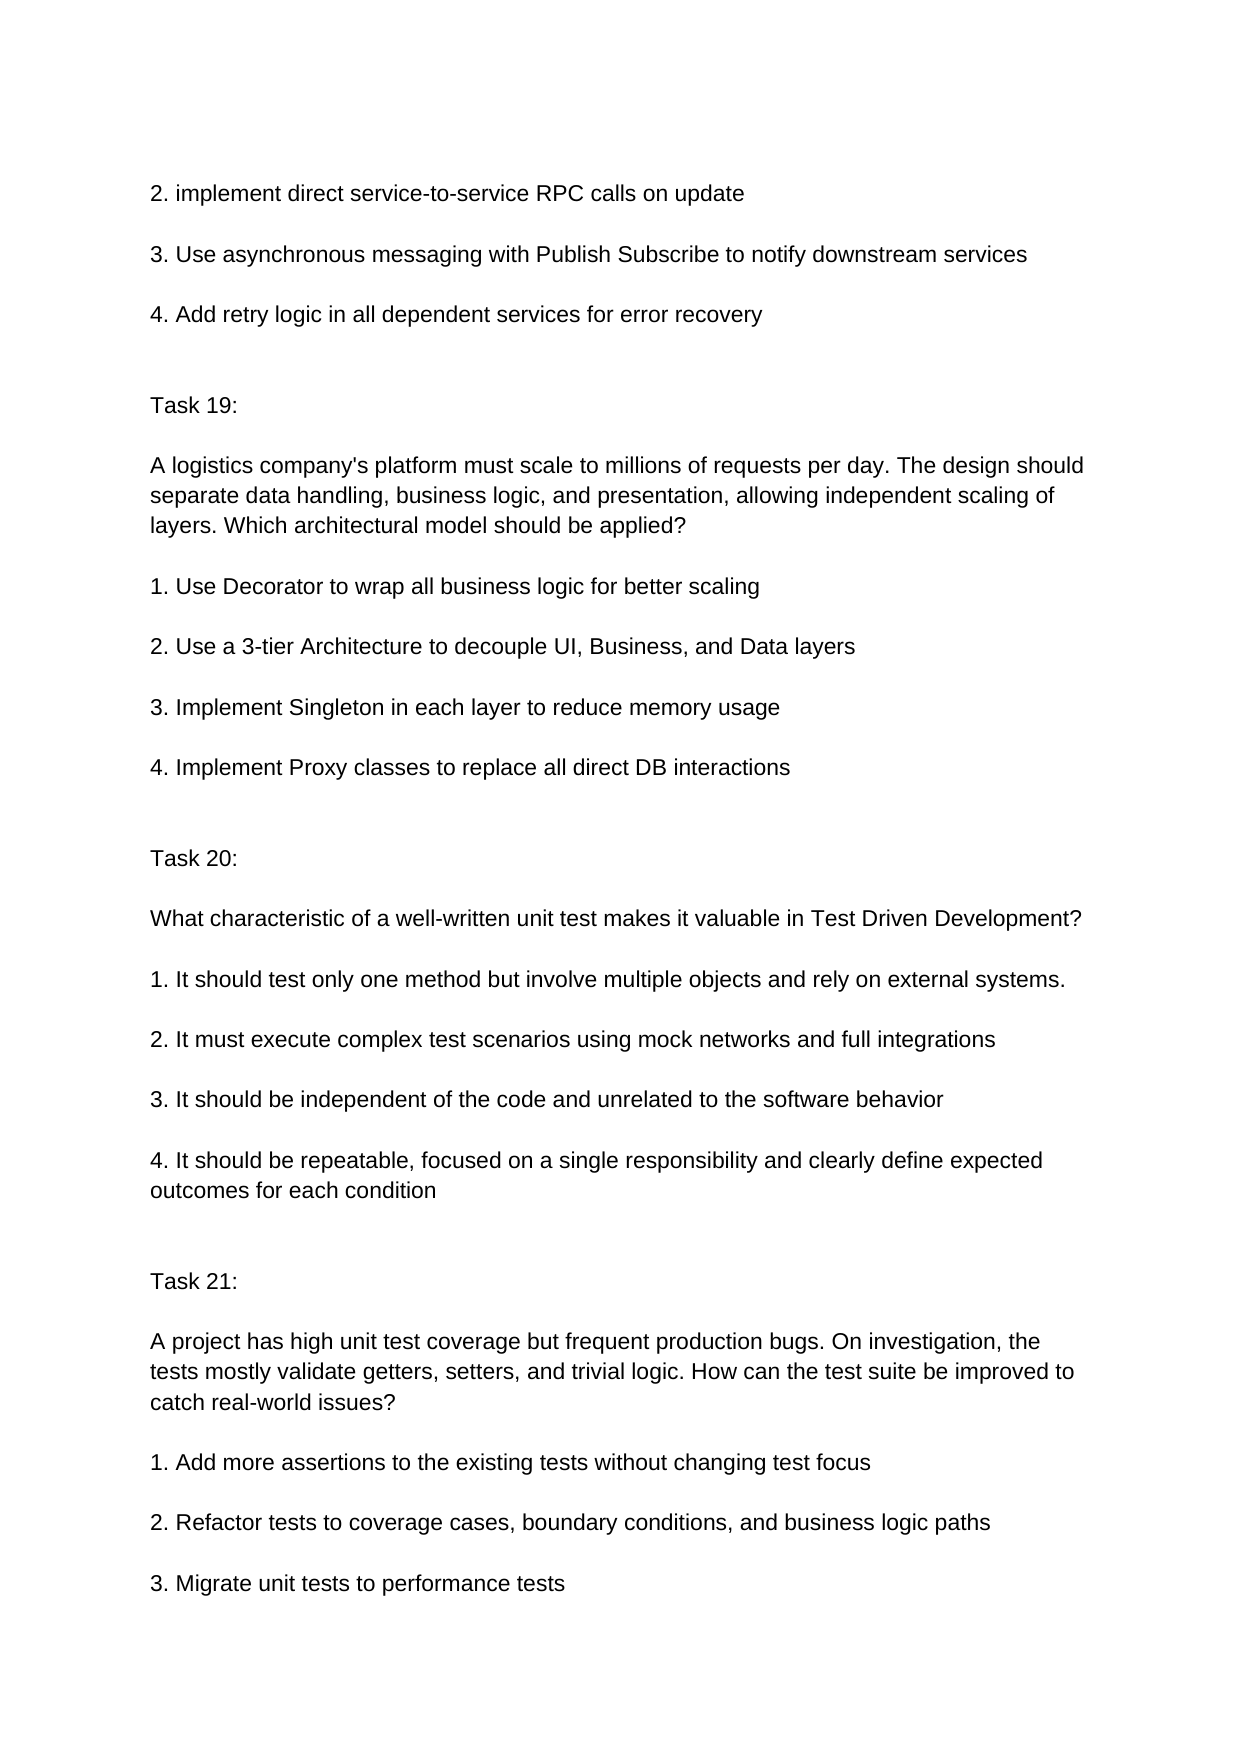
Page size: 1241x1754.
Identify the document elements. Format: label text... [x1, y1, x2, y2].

text 2. It must execute complex test scenarios using mock networks and full integrations [150, 1026, 1090, 1052]
text 4. It should be repeatable, focused on a single responsibility and clearly define expected outcomes for each condition [150, 1147, 1090, 1203]
text Task 21: [150, 1268, 1090, 1294]
text 1. It should test only one method but involve multiple objects and rely on external systems. [150, 966, 1090, 992]
text A project has high unit test coverage but frequent production bugs. On investigation, the tests mostly validate getters, setters, and trivial logic. How can the test suite be improved to catch real-world issues? [150, 1328, 1090, 1415]
text 2. implement direct service-to-service RPC calls on update [150, 180, 1090, 207]
text 3. Migrate unit tests to performance tests [150, 1570, 1090, 1596]
text 1. Add more assertions to the existing tests without changing test focus [150, 1449, 1090, 1475]
text Task 20: [150, 845, 1090, 871]
text 3. It should be independent of the code and unrelated to the software behavior [150, 1086, 1090, 1113]
text What characteristic of a well-written unit test makes it valuable in Test Driven Development? [150, 905, 1090, 932]
text 3. Use asynchronous messaging with Publish Subscribe to notify downstream services [150, 241, 1090, 267]
text 2. Refactor tests to coverage cases, boundary conditions, and business logic paths [150, 1509, 1090, 1536]
text A logistics company's platform must scale to millions of requests per day. The design should separate data handling, business logic, and presentation, allowing independent scaling of layers. Which architectural model should be applied? [150, 452, 1090, 539]
text 3. Implement Singleton in each layer to reduce memory usage [150, 694, 1090, 720]
text 2. Use a 3-tier Architecture to decouple UI, Business, and Data layers [150, 633, 1090, 660]
text Task 19: [150, 392, 1090, 418]
text 4. Implement Proxy classes to replace all direct DB interactions [150, 754, 1090, 781]
text 4. Add retry logic in all dependent services for error recovery [150, 301, 1090, 327]
text 1. Use Decorator to wrap all business logic for better scaling [150, 573, 1090, 599]
